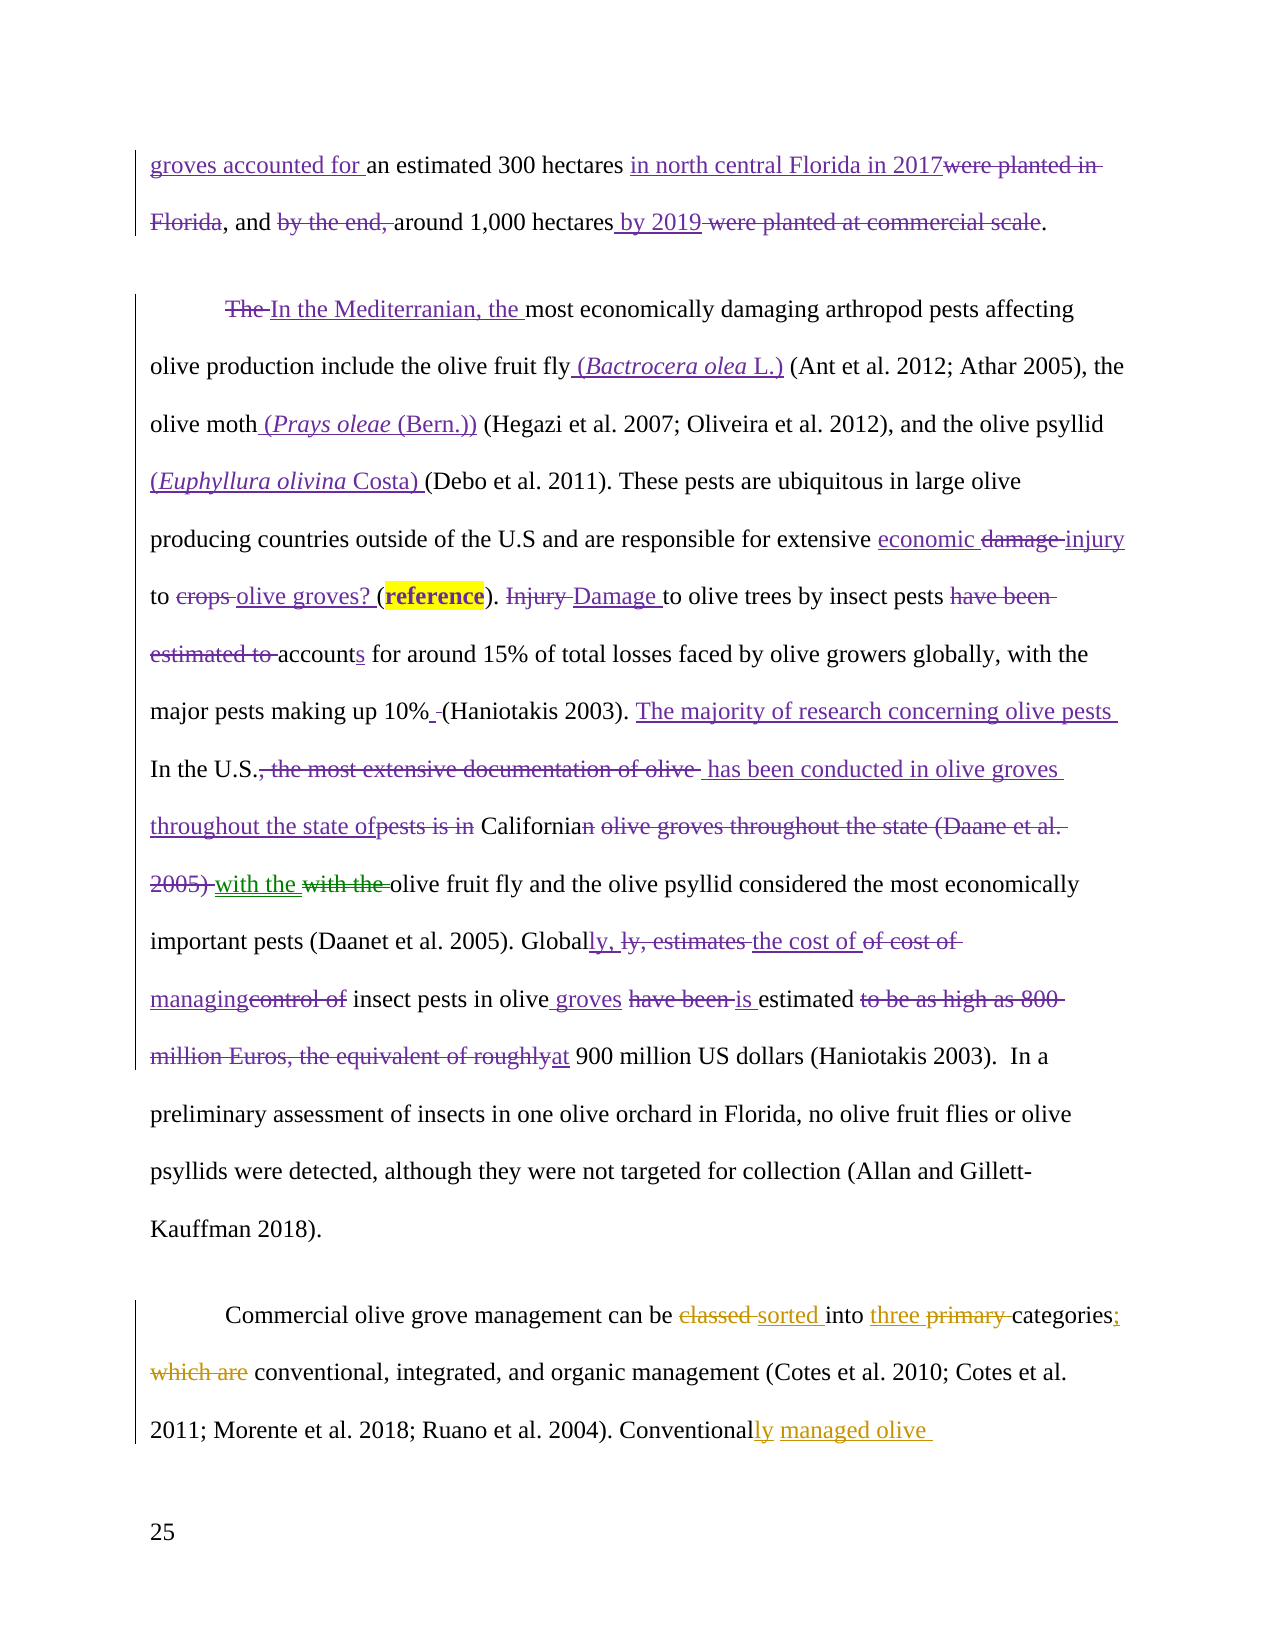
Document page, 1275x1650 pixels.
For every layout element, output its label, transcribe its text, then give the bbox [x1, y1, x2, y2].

text most economically damaging arthropod pests affecting olive production include the olive fruit fly (Ant et al. 2012; Athar 2005), the olive moth (Hegazi et al. 2007; Oliveira et al. 2012), and the olive psyllid (Debo et al. 2011). These pests are ubiquitous in large olive producing countries outside of the U.S and are responsible for extensive to (reference). to olive trees by insect pests account for around 15% of total losses faced by olive growers globally, with the major pests making up 10%(Haniotakis 2003). In the U.S. California olive fruit fly and the olive psyllid considered the most economically important pests (Daanet et al. 2005). Global insect pests in olive estimated 900 million US dollars (Haniotakis 2003). In a preliminary assessment of insects in one olive orchard in Florida, no olive fruit flies or olive psyllids were detected, although they were not targeted for collection (Allan and Gillett-Kauffman 2018). [150, 294, 1125, 1242]
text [150, 1300, 1125, 1444]
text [150, 150, 1125, 236]
